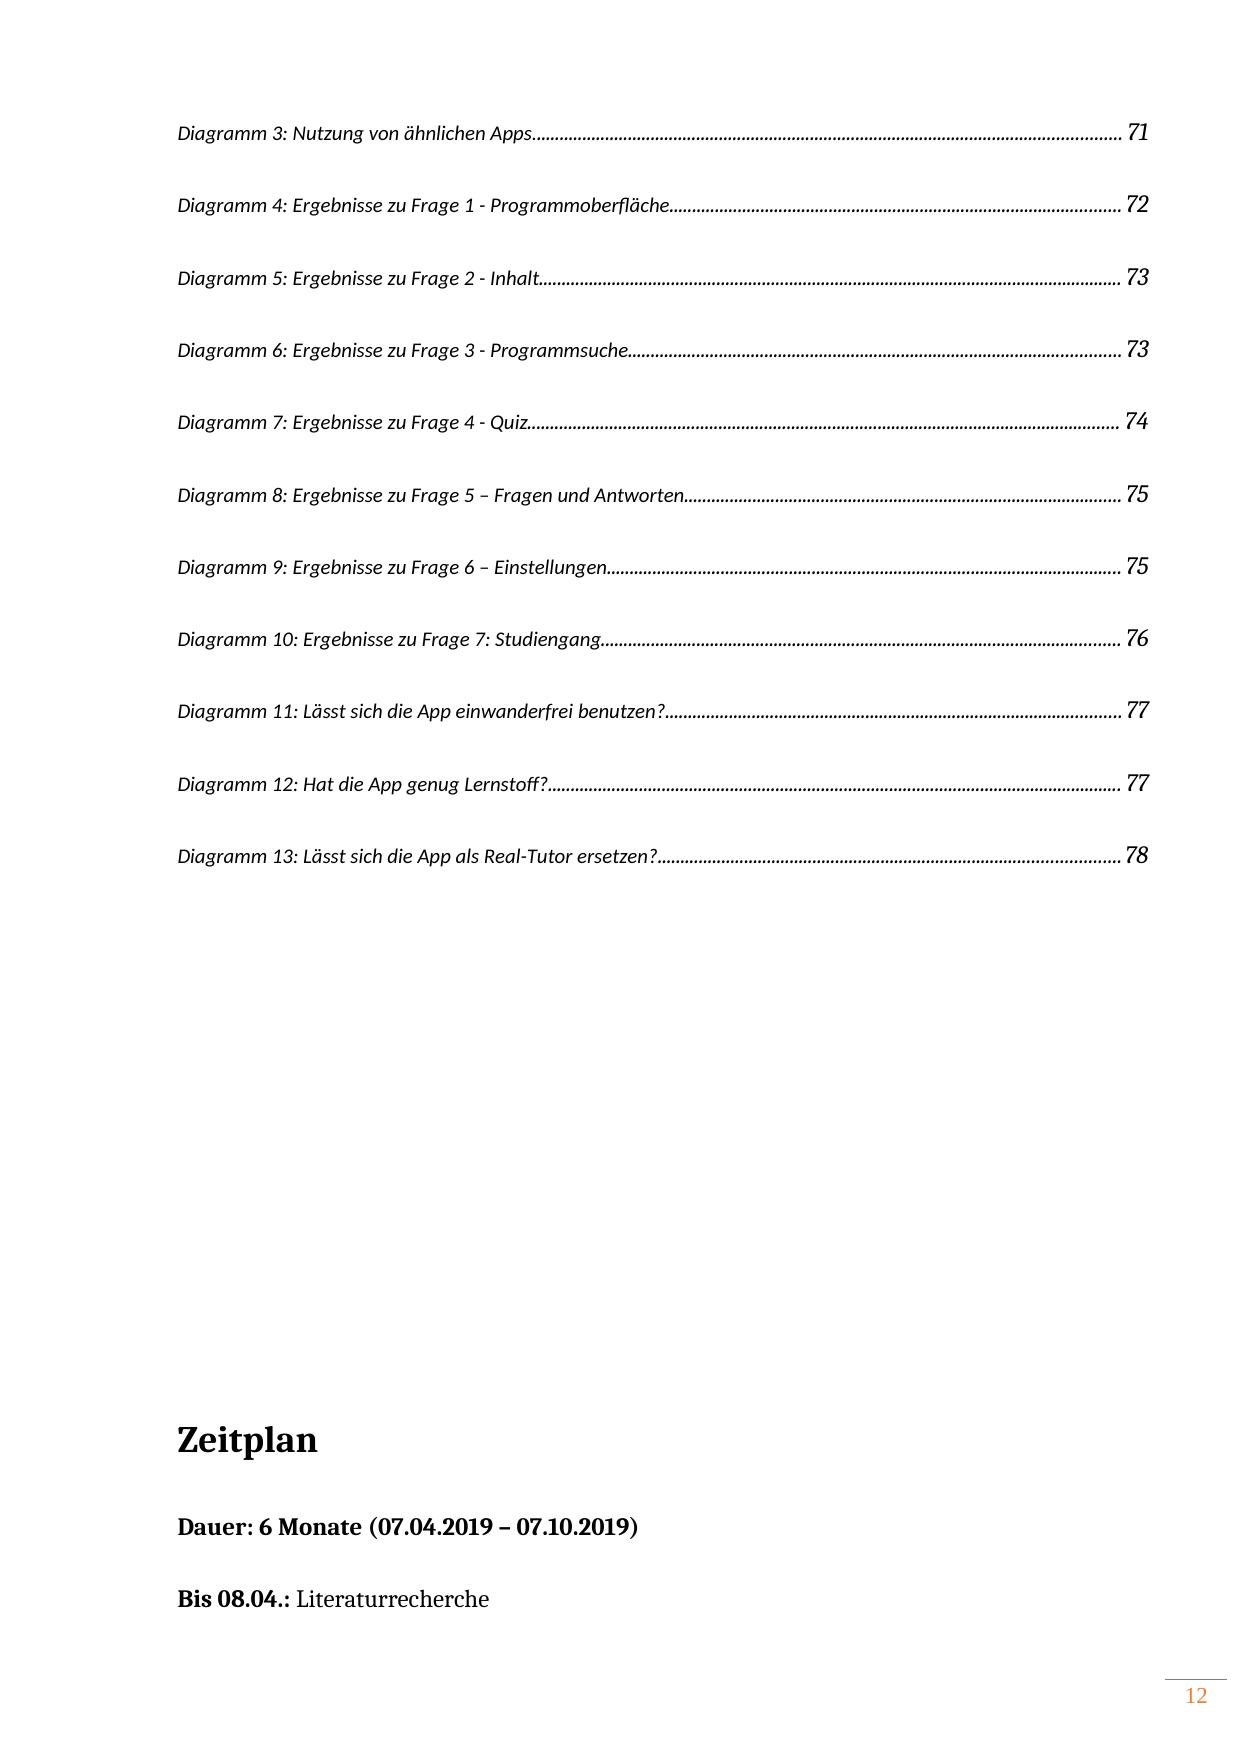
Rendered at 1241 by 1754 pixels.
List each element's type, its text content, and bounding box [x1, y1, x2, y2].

text Diagramm 6: Ergebnisse zu Frage 3 - Programmsuche 73 [177, 335, 1152, 364]
text Diagramm 7: Ergebnisse zu Frage 4 - Quiz 74 [177, 407, 1152, 436]
text Diagramm 8: Ergebnisse zu Frage 5 – Fragen und Antworten 75 [177, 479, 1152, 508]
text Diagramm 4: Ergebnisse zu Frage 1 - Programmoberfläche 72 [177, 190, 1152, 219]
text Dauer: 6 Monate (07.04.2019 – 07.10.2019) [177, 1513, 1152, 1542]
text Diagramm 3: Nutzung von ähnlichen Apps. 71 [177, 118, 1152, 147]
text Diagramm 5: Ergebnisse zu Frage 2 - Inhalt 73 [177, 263, 1152, 291]
text Diagramm 9: Ergebnisse zu Frage 6 – Einstellungen 75 [177, 552, 1152, 581]
text Diagramm 10: Ergebnisse zu Frage 7: Studiengang 76 [177, 624, 1152, 653]
text Diagramm 11: Lässt sich die App einwanderfrei benutzen? 77 [177, 696, 1152, 725]
text Bis 08.04.: Literaturrecherche [177, 1585, 1152, 1614]
subtitle Zeitplan [177, 1419, 1152, 1462]
text Diagramm 12: Hat die App genug Lernstoff? 77 [177, 769, 1152, 797]
text Diagramm 13: Lässt sich die App als Real-Tutor ersetzen? 78 [177, 841, 1152, 870]
